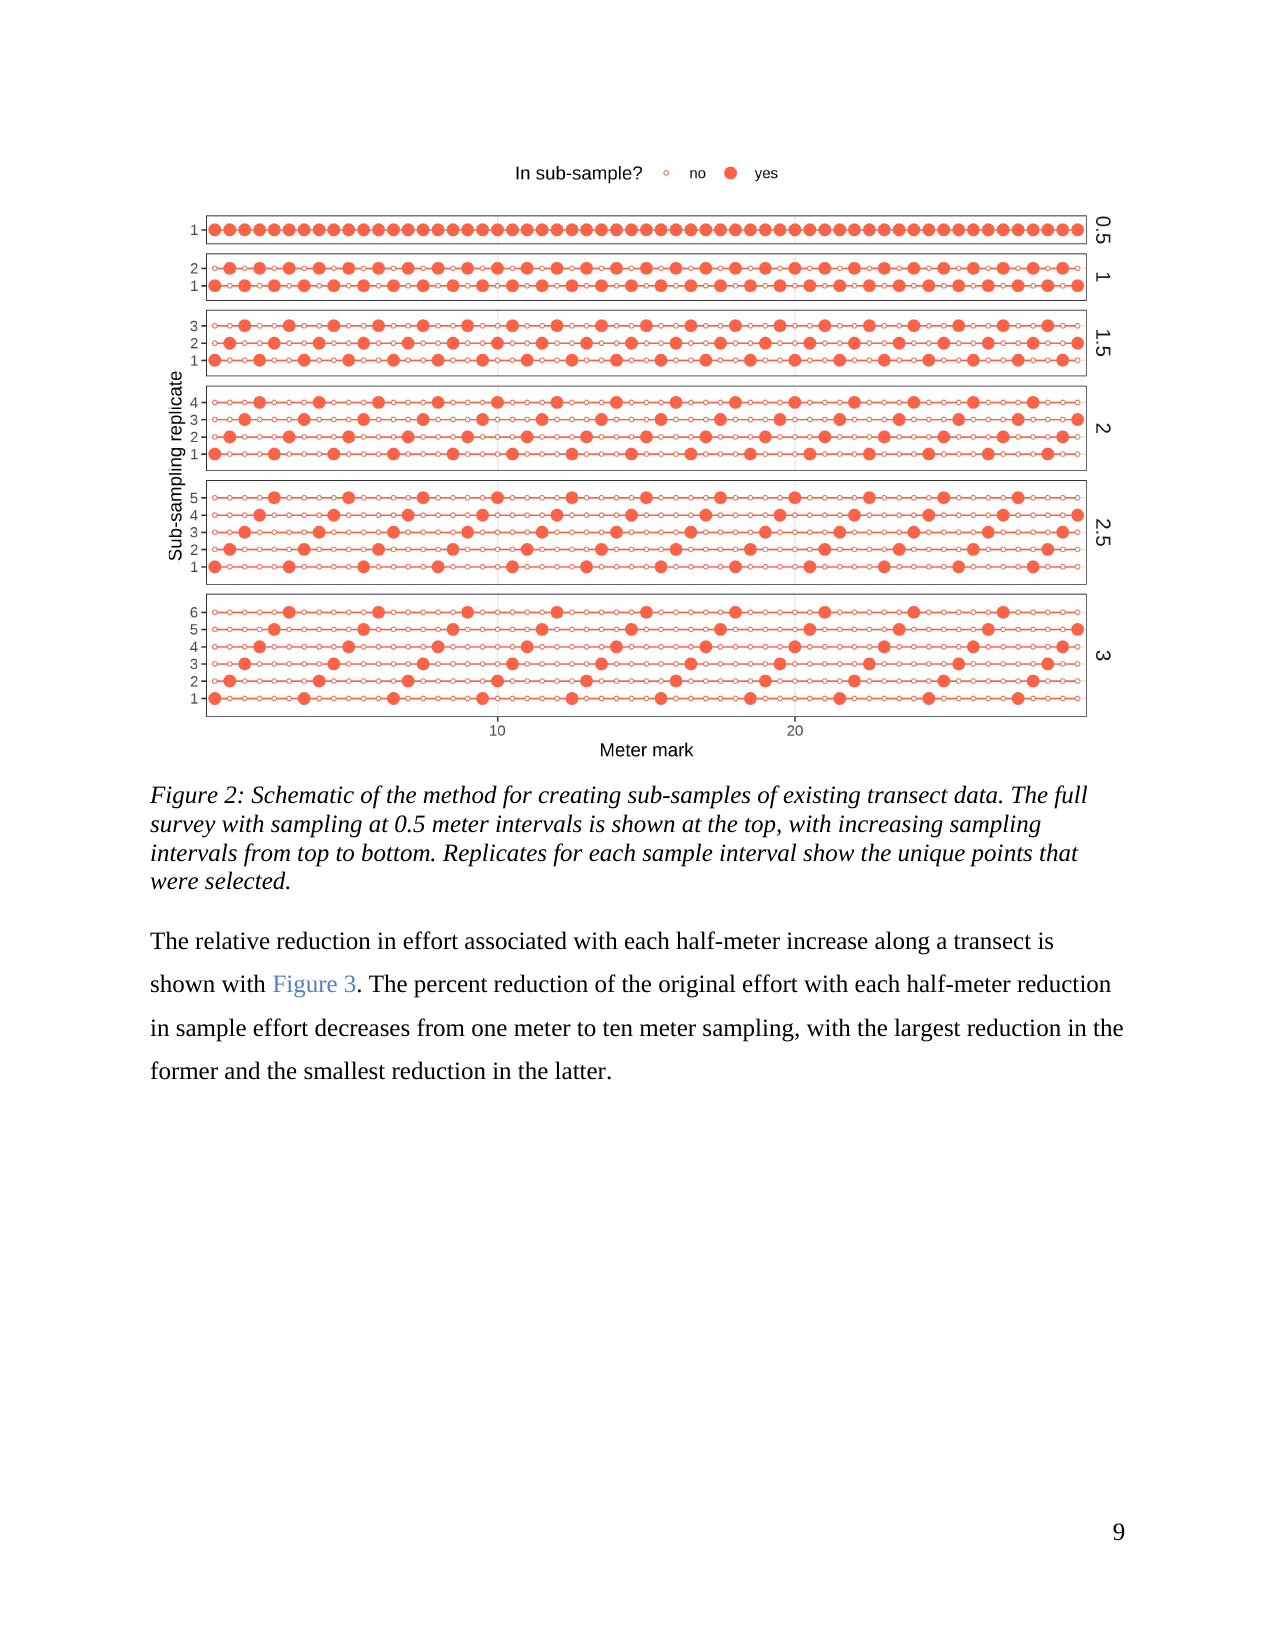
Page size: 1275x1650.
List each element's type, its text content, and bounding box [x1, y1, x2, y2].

text The relative reduction in effort associated with each half-meter increase along a transect is shown with Figure 3. The percent reduction of the original effort with each half-meter reduction in sample effort decreases from one meter to ten meter sampling, with the largest reduction in the former and the smallest reduction in the latter. [150, 926, 1125, 1084]
picture [168, 150, 1114, 760]
table_header Figure 2: Schematic of the method for creating sub-samples of existing transect data. The full survey with sampling at 0.5 meter intervals is shown at the top, with increasing sampling intervals from top to bottom. Replicates for each sample interval show the unique points that were selected. [139, 150, 1114, 908]
